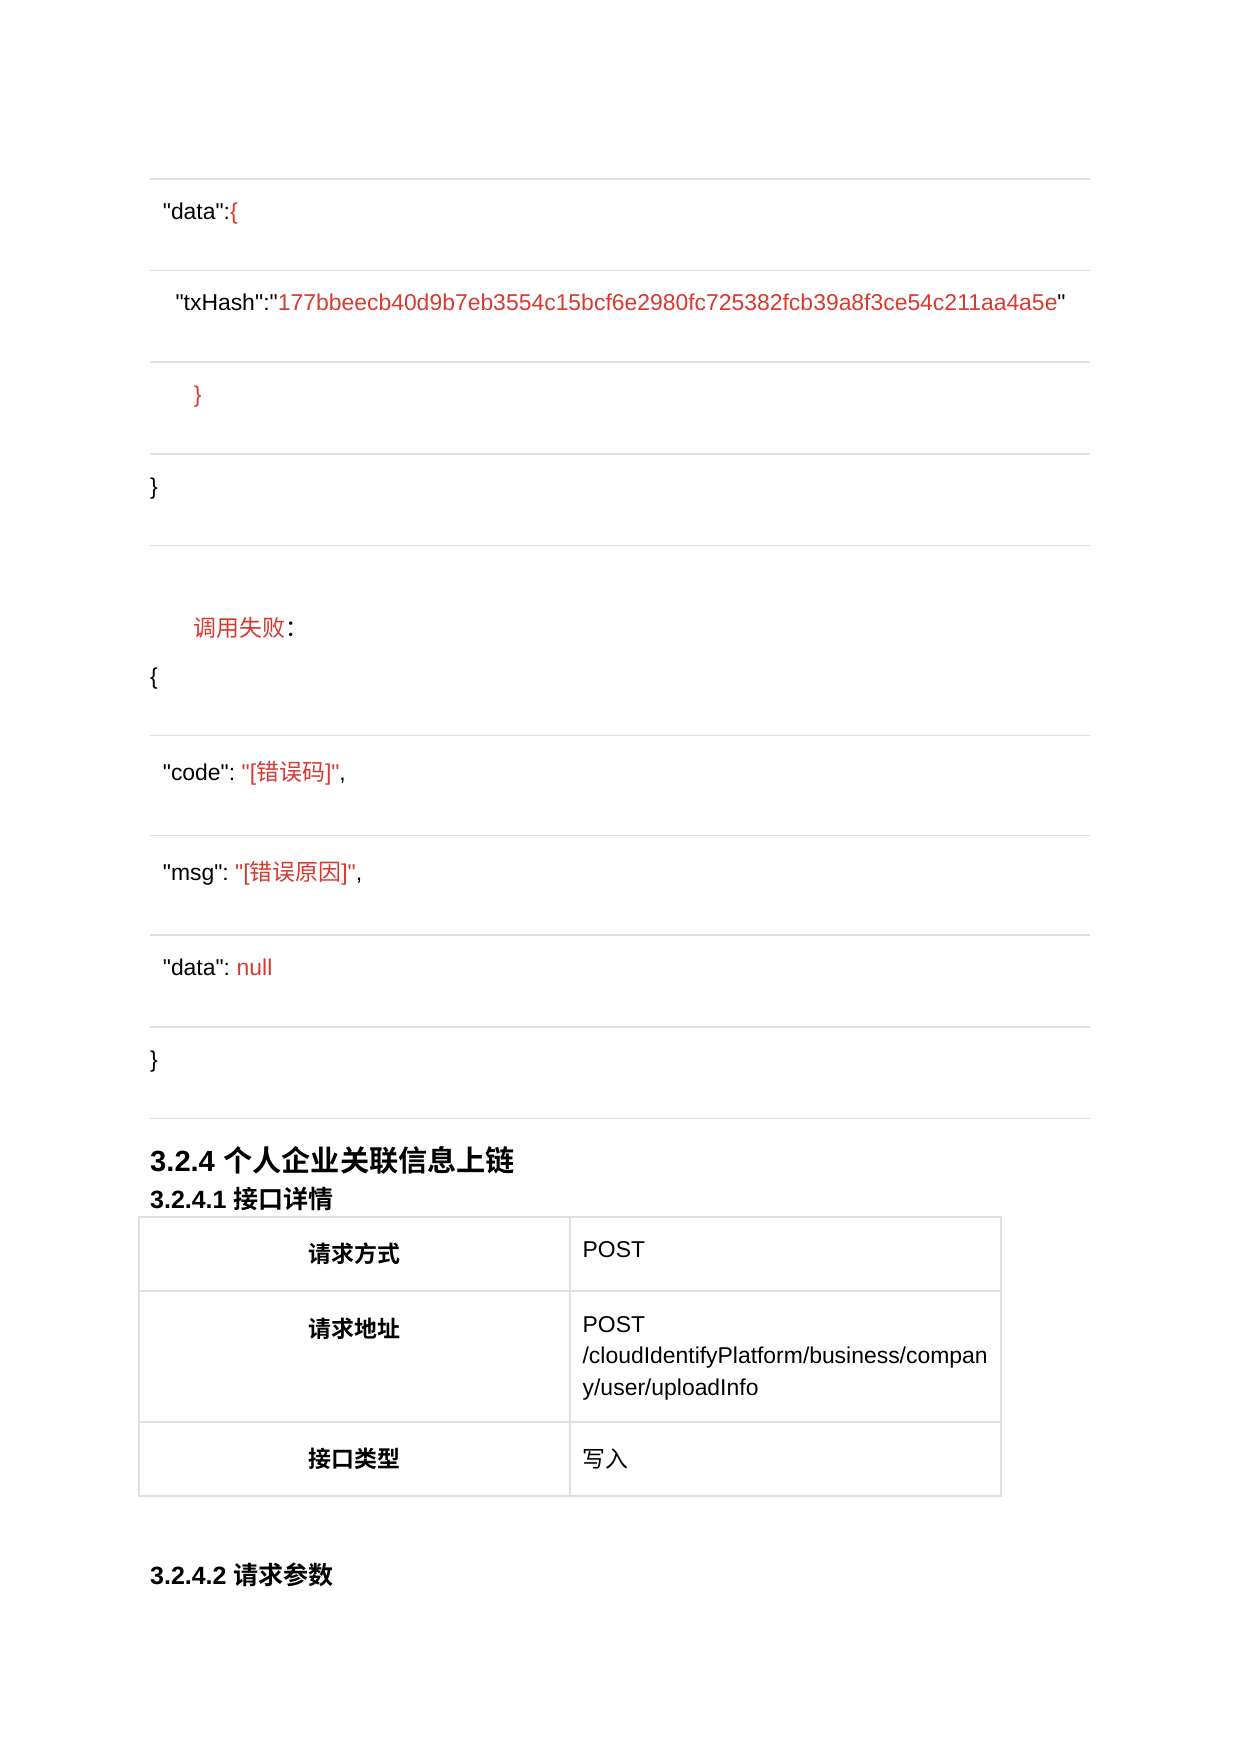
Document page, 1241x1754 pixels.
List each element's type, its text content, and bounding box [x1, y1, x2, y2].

table_cell 写入 [571, 1423, 1000, 1495]
text "txHash":"177bbeecb40d9b7eb3554c15bcf6e2980fc725382fcb39a8f3ce54c211aa4a5e" [150, 289, 1090, 316]
table_cell 请求地址 [140, 1292, 569, 1421]
table_header 请求方式 [140, 1218, 569, 1290]
text 调用失败： [150, 610, 1090, 643]
text } [150, 1046, 1090, 1072]
table_header POST [571, 1218, 1000, 1290]
text "msg": "[错误原因]", [150, 854, 1090, 887]
text "data":{ [150, 198, 1090, 224]
text } [150, 473, 1090, 499]
table_cell 接口类型 [140, 1423, 569, 1495]
text } [150, 381, 1090, 407]
text "code": "[错误码]", [150, 754, 1090, 787]
text "data": null [150, 954, 1090, 980]
table_cell POST /cloudIdentifyPlatform/business/company/user/uploadInfo [571, 1292, 1000, 1421]
text { [150, 663, 1090, 689]
